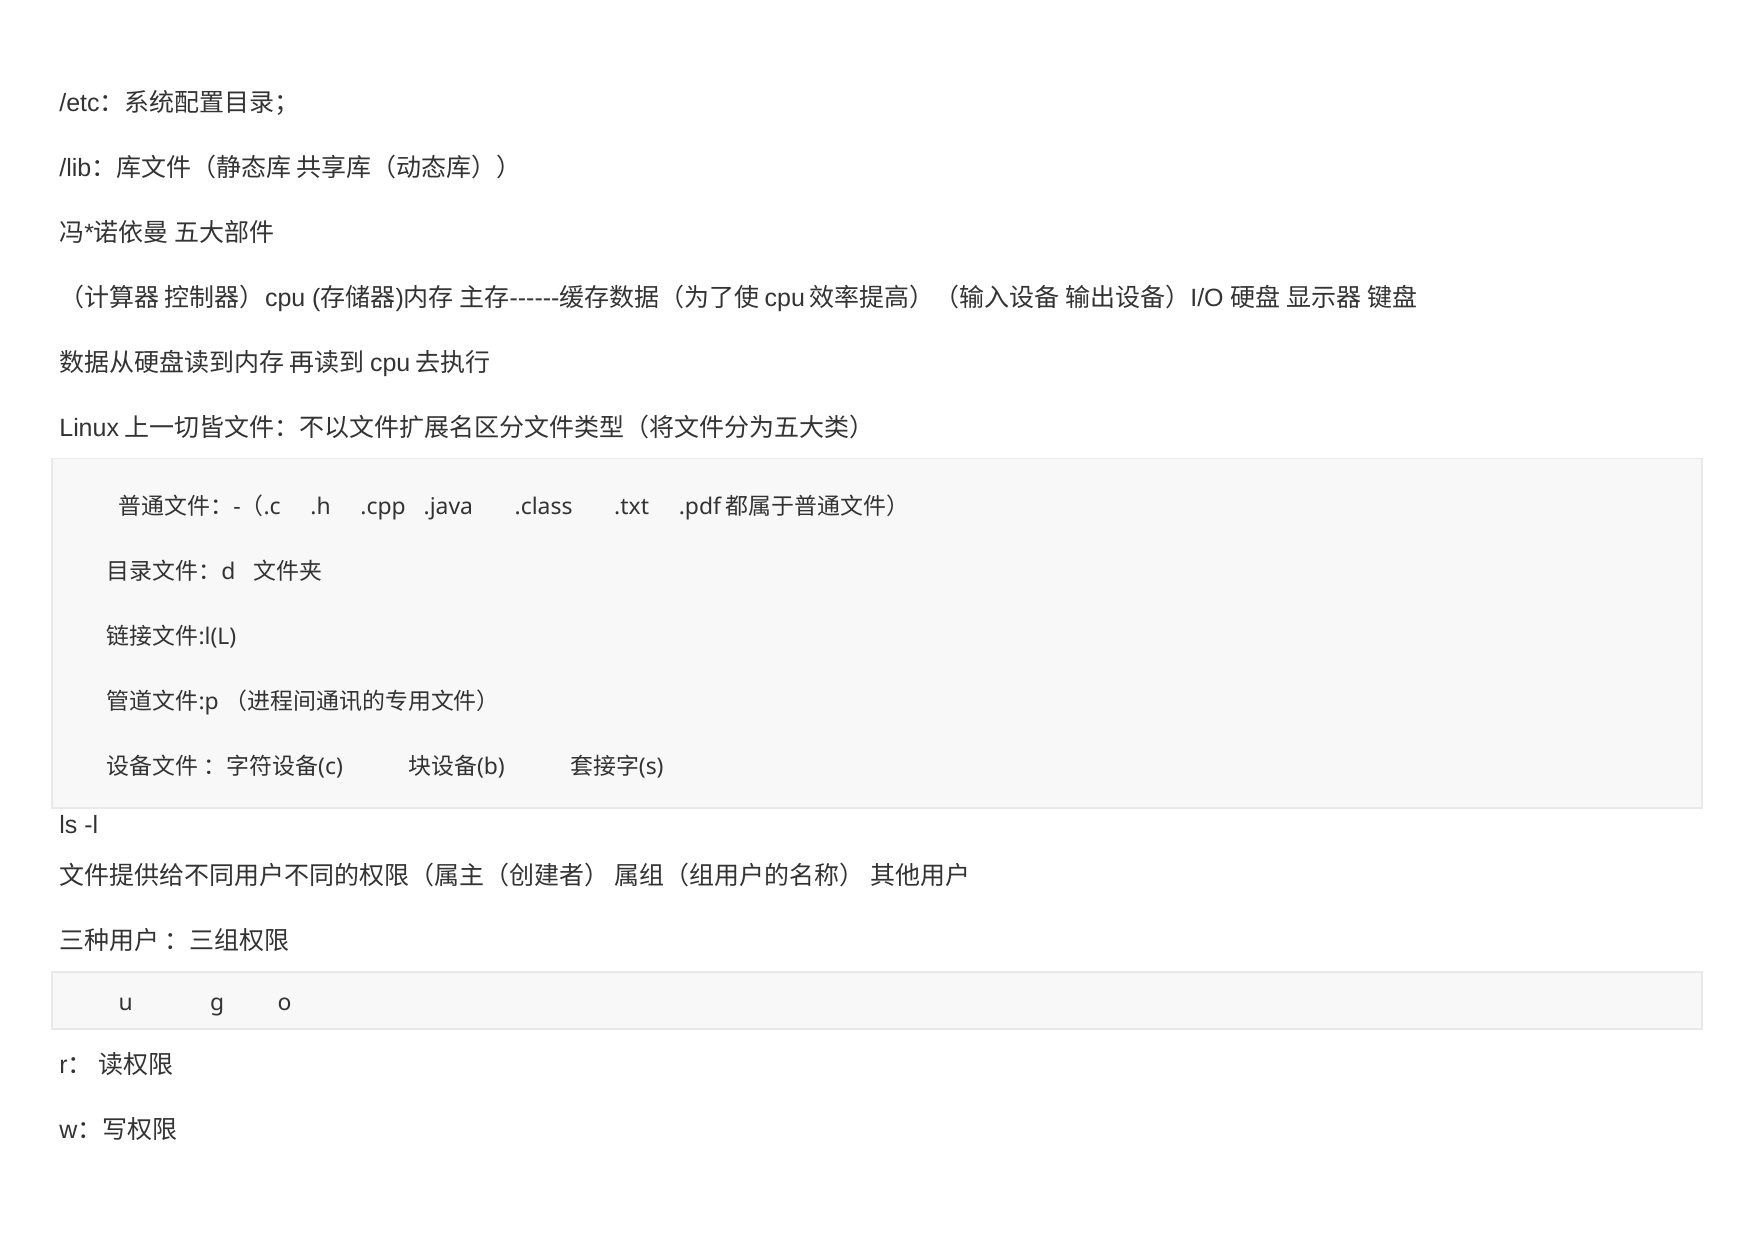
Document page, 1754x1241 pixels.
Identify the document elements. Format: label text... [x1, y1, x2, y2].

text 数据从硬盘读到内存 再读到cpu去执行 [59, 328, 1695, 393]
text 三种用户 ：三组权限 [59, 906, 1695, 971]
text 普通文件：-（.c .h .cpp .java .class .txt .pdf都属于普通文件） 目录文件：d 文件夹 链接文件:l(L) 管道文件:p （进程间通讯的专用文件） 设备文件 ：字符设备(c) 块设备(b) 套接字(s) [53, 459, 1701, 807]
text /lib：库文件（静态库 共享库（动态库）） [59, 133, 1695, 198]
text /etc：系统配置目录； [59, 68, 1695, 133]
text 冯*诺依曼 五大部件 [59, 198, 1695, 263]
text （计算器 控制器）cpu (存储器)内存 主存------缓存数据（为了使cpu效率提高）（输入设备 输出设备）I/O 硬盘 显示器 键盘 [59, 263, 1695, 328]
text ls -l [59, 809, 1695, 841]
text u g o [53, 973, 1701, 1028]
text 文件提供给不同用户不同的权限（属主（创建者） 属组（组用户的名称） 其他用户 [59, 841, 1695, 906]
text r： 读权限 [59, 1030, 1695, 1095]
text Linux上一切皆文件：不以文件扩展名区分文件类型（将文件分为五大类） [59, 393, 1695, 458]
text w：写权限 [59, 1095, 1695, 1160]
